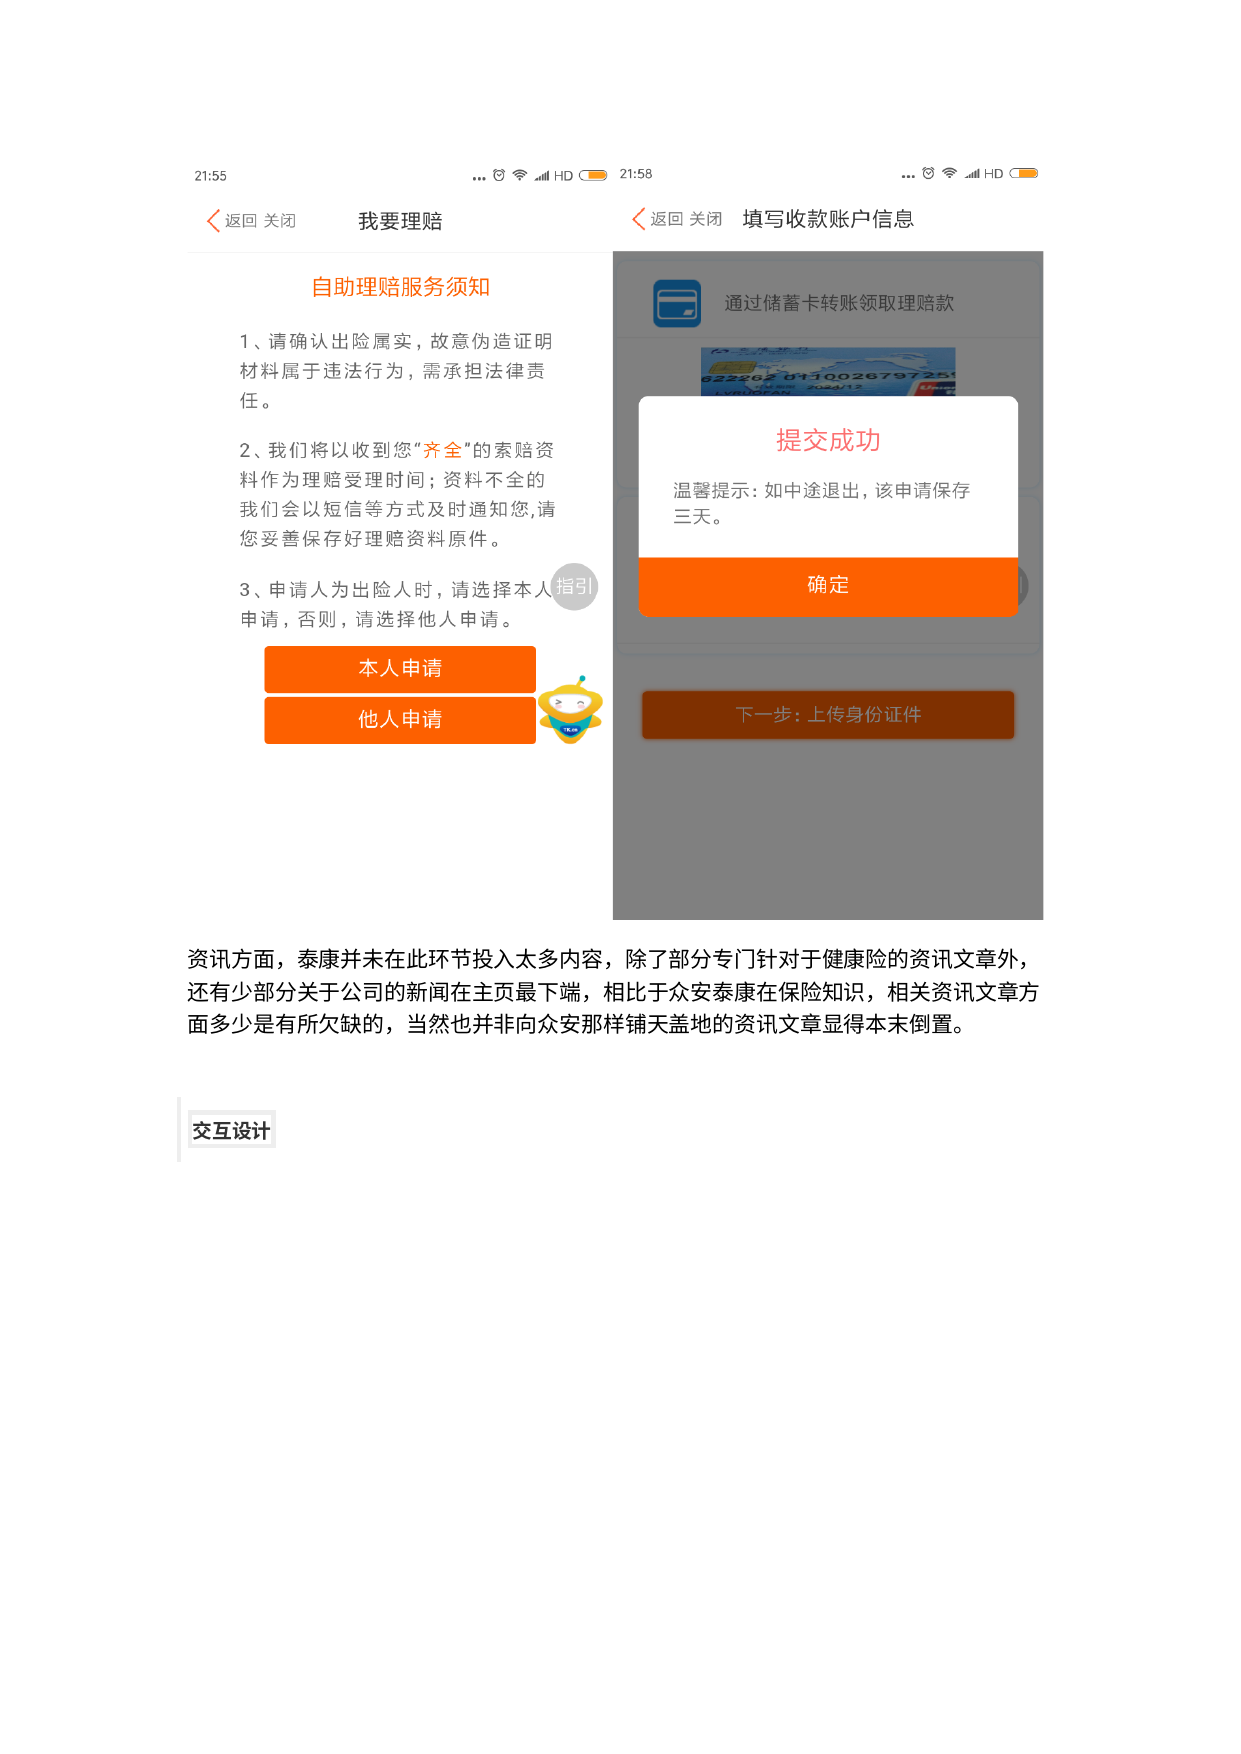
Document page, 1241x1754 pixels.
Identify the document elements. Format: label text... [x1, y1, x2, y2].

picture [187, 162, 1044, 920]
subtitle 交互设计 [181, 1097, 1053, 1162]
text 资讯方面，泰康并未在此环节投入太多内容，除了部分专门针对于健康险的资讯文章外，还有少部分关于公司的新闻在主页最下端，相比于众安泰康在保险知识，相关资讯文章方面多少是有所欠缺的，当然也并非向众安那样铺天盖地的资讯文章显得本末倒置。 [187, 942, 1053, 1039]
